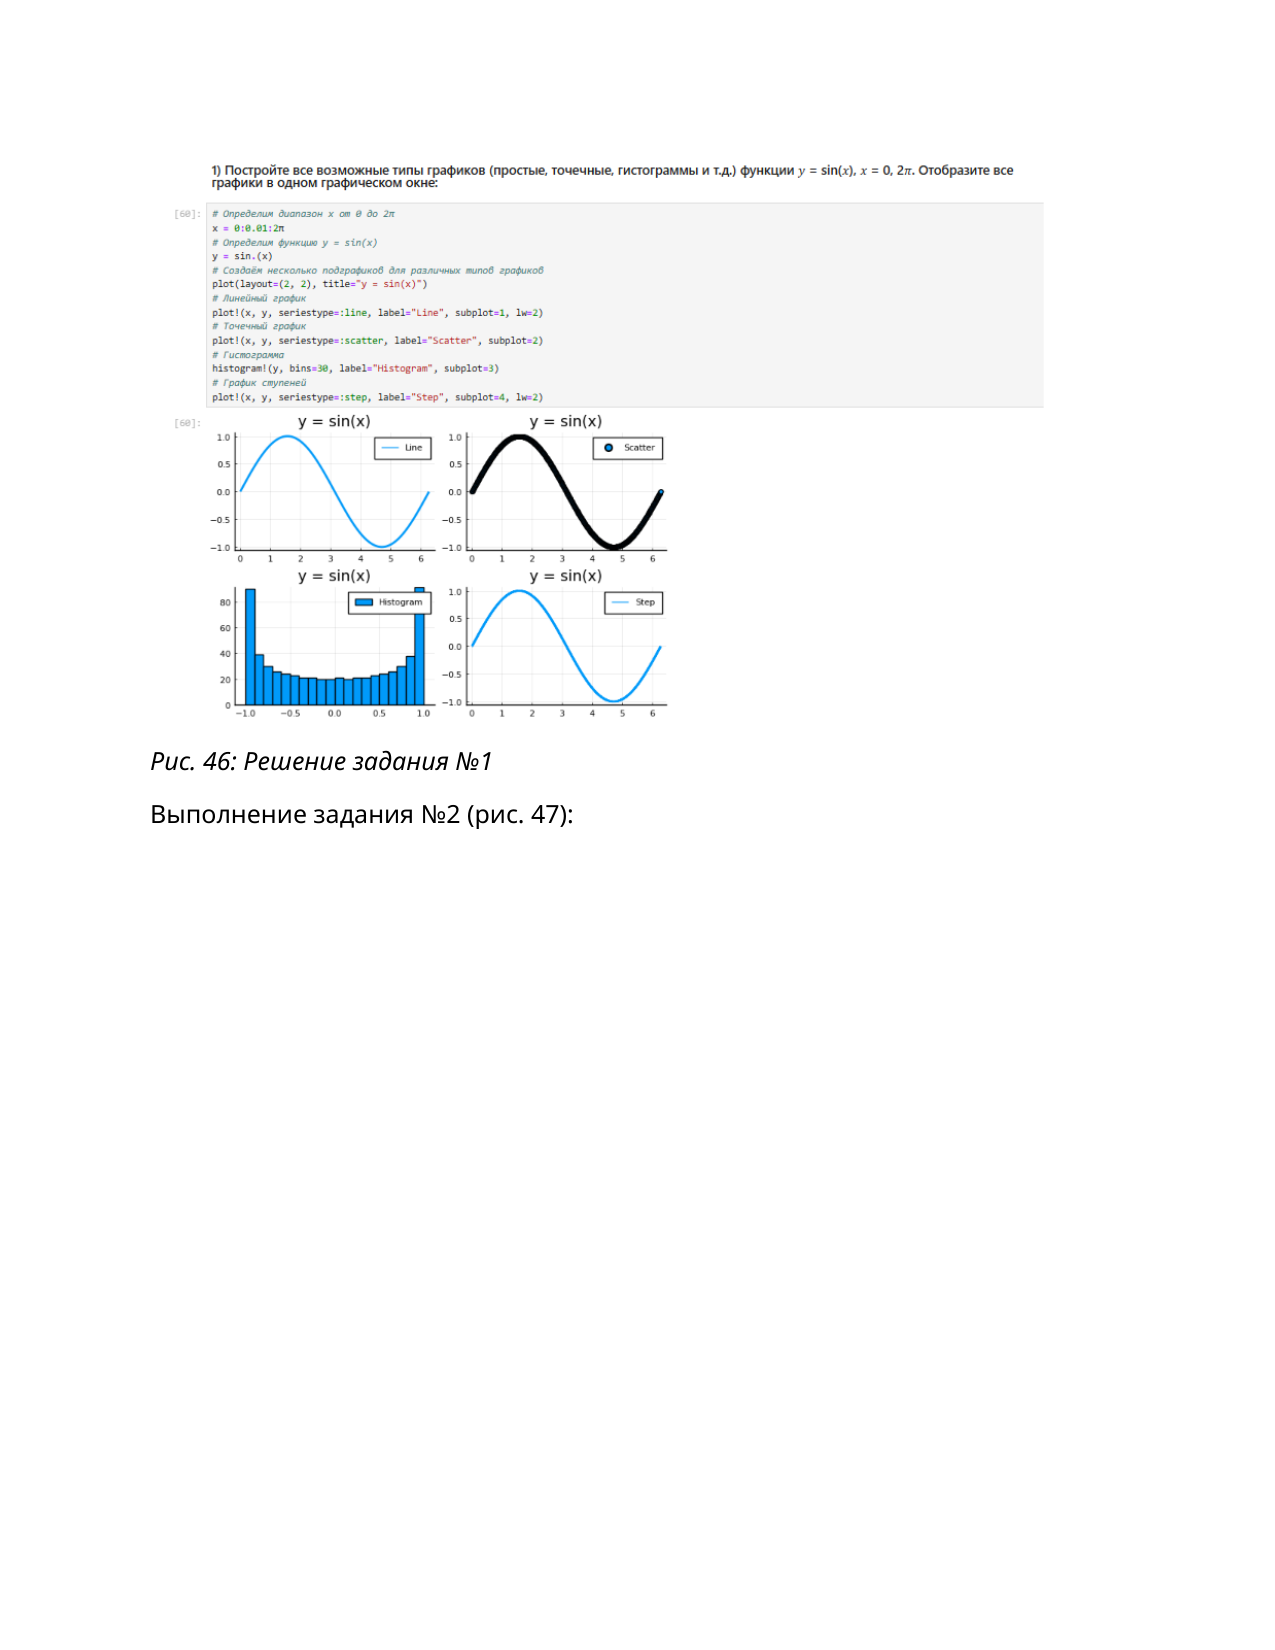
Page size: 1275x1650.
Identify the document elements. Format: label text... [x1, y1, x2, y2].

text Выполнение задания №2 (рис. 47): [150, 796, 1125, 830]
text Рис. 46: Решение задания №1 [150, 743, 1125, 778]
picture [168, 150, 1044, 723]
